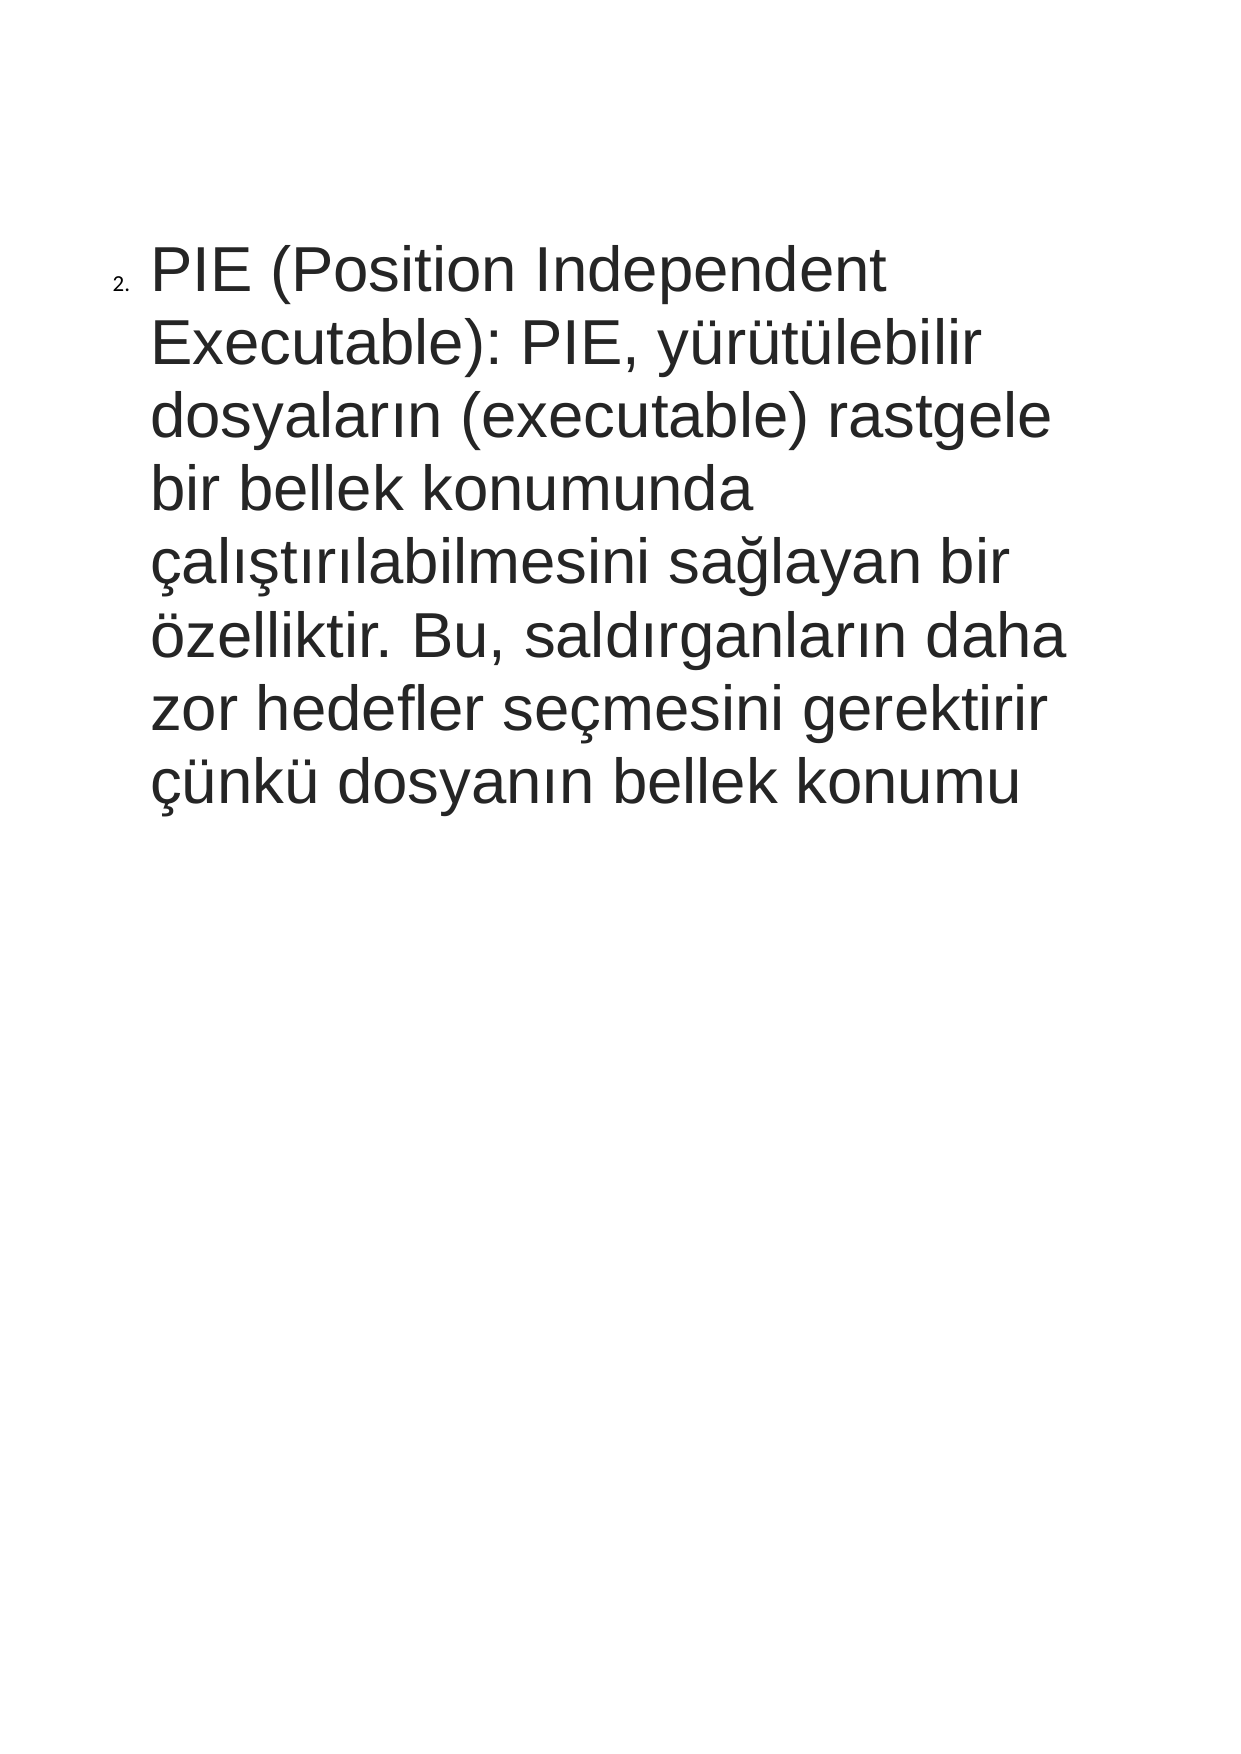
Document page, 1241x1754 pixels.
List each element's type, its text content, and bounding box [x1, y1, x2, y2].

list PIE (Position Independent Executable): PIE, yürütülebilir dosyaların (executable) rastgele bir bellek konumunda çalıştırılabilmesini sağlayan bir özelliktir. Bu, saldırganların daha zor hedefler seçmesini gerektirir çünkü dosyanın bellek konumu [112, 232, 1090, 817]
